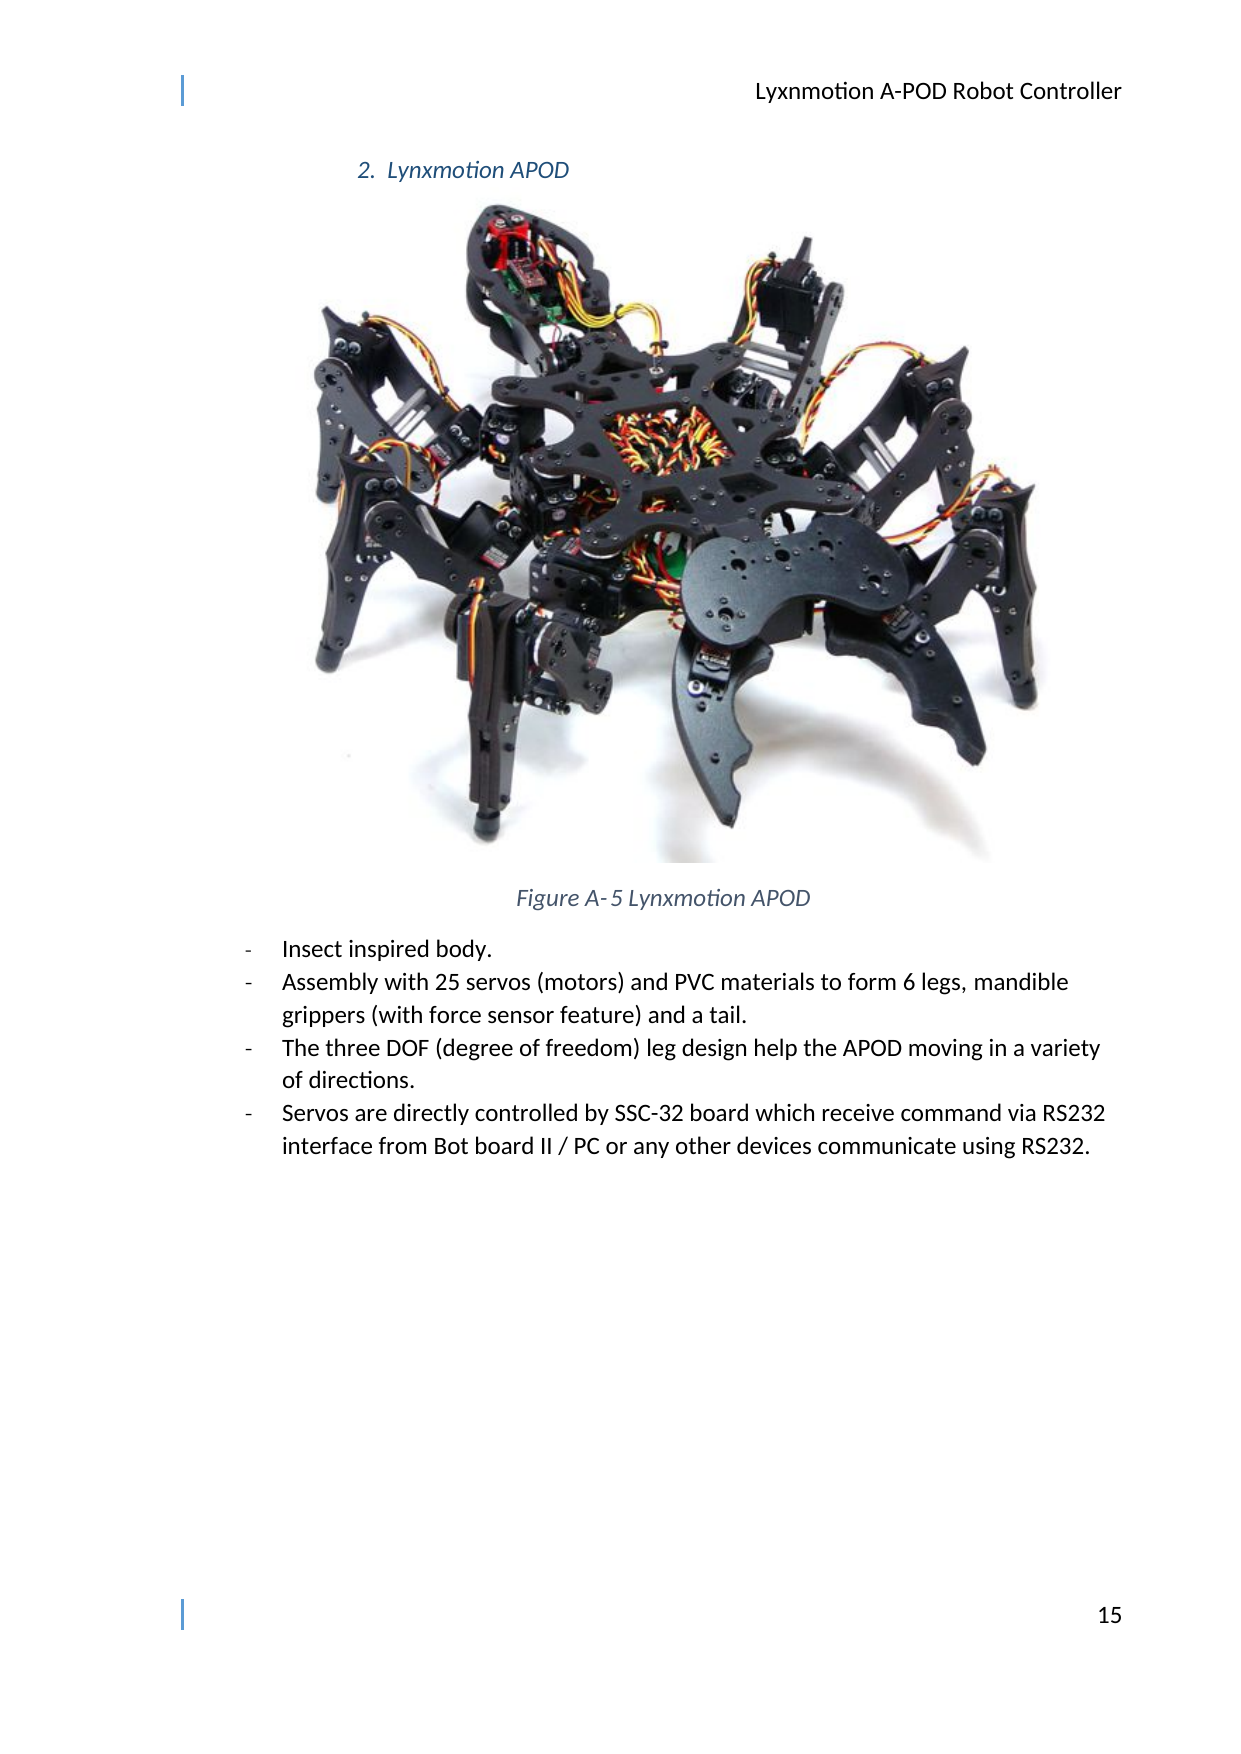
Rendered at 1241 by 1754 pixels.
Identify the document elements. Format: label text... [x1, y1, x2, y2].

list Assembly with 25 servos (motors) and PVC materials to form 6 legs, mandible grippers (with force sensor feature) and a tail. [244, 966, 1122, 1029]
list Servos are directly controlled by SSC-32 board which receive command via RS232 interface from Bot board II / PC or any other devices communicate using RS232. [244, 1098, 1122, 1161]
subtitle Lynxmotion APOD [357, 155, 1122, 185]
list Insect inspired body. [244, 933, 1122, 963]
picture [206, 187, 1107, 863]
list The three DOF (degree of freedom) leg design help the APOD moving in a variety of directions. [244, 1032, 1122, 1095]
